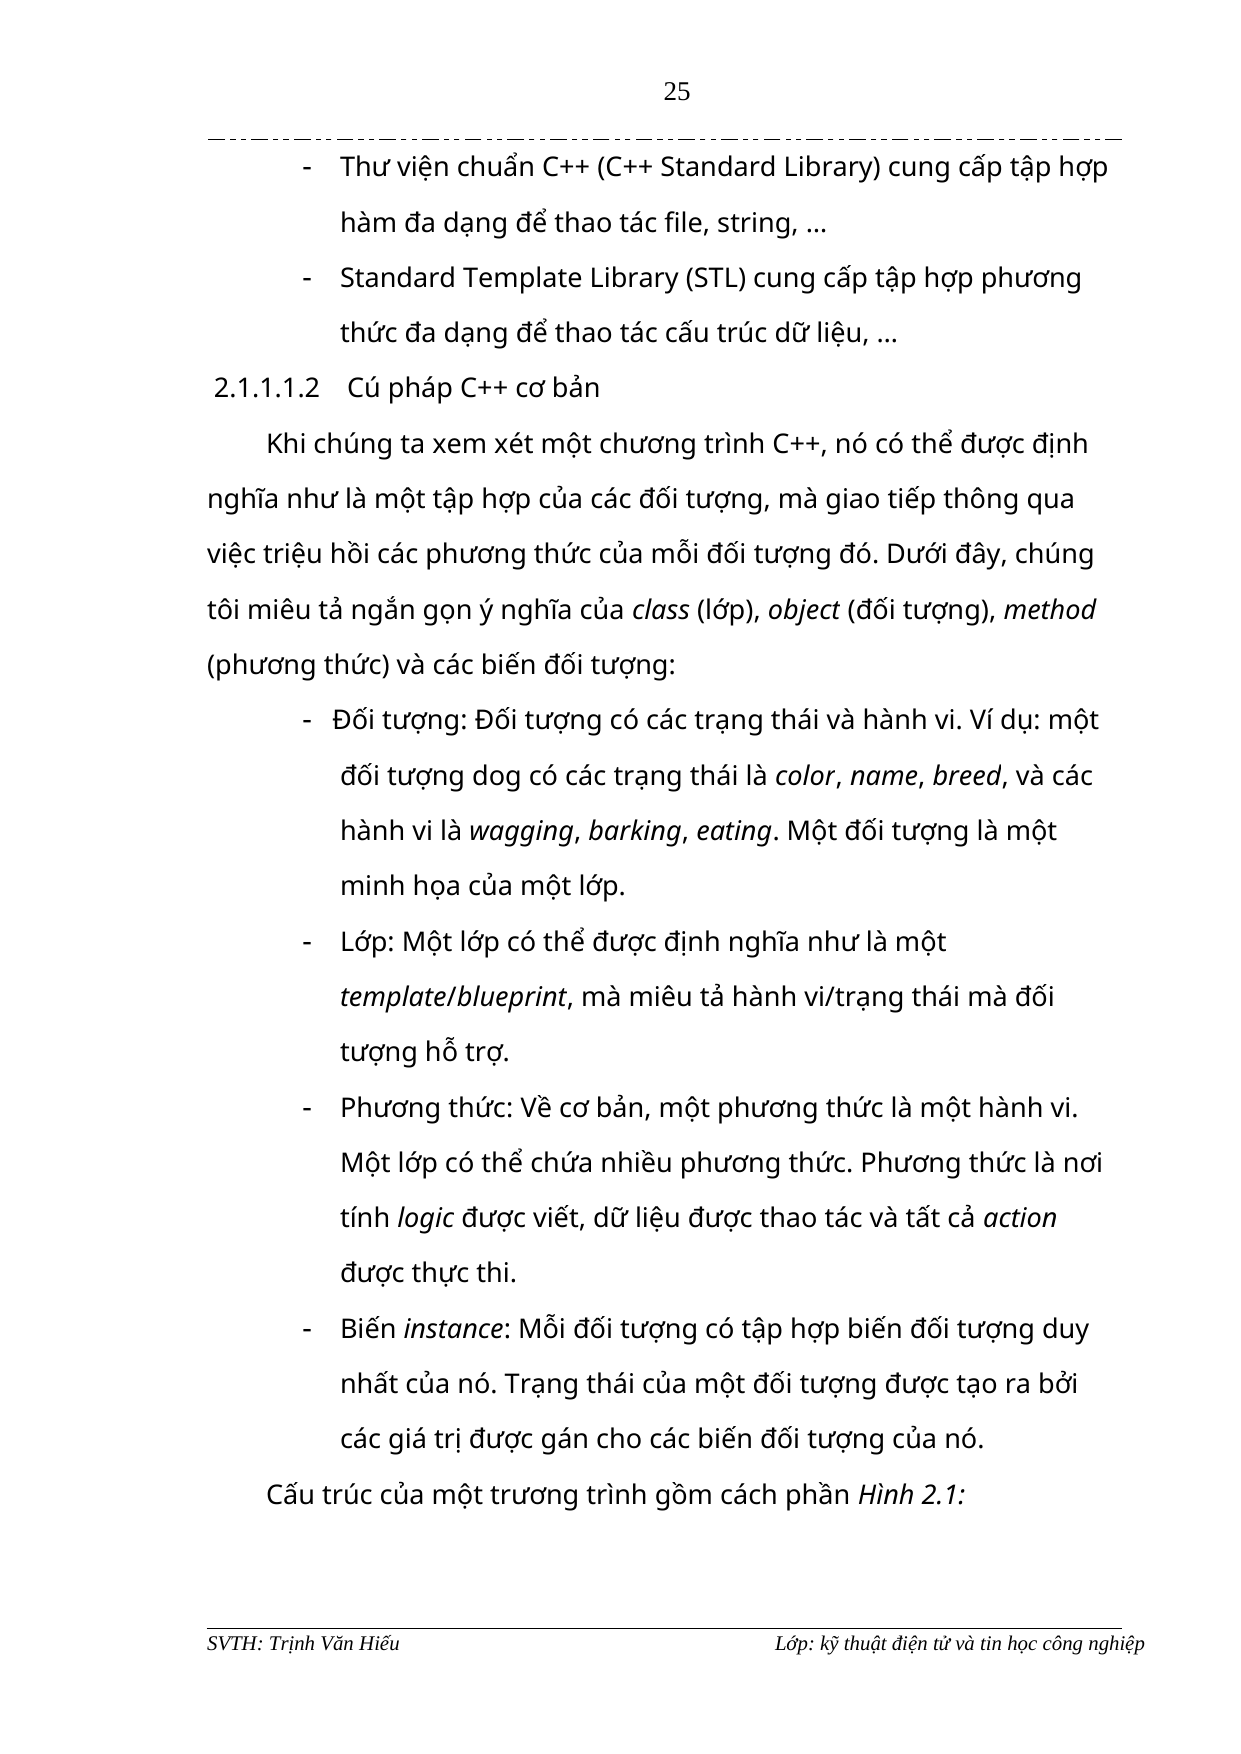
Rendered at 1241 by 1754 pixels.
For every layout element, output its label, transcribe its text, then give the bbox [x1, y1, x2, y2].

list Khi chúng ta xem xét một chương trình C++, nó có thể được định nghĩa như là một tập hợp của các đối tượng, mà giao tiếp thông qua việc triệu hồi các phương thức của mỗi đối tượng đó. Dưới đây, chúng tôi miêu tả ngắn gọn ý nghĩa của class (lớp), object (đối tượng), method (phương thức) và các biến đối tượng: [207, 424, 1122, 682]
list Cú pháp C++ cơ bản [214, 369, 1122, 406]
list Biến instance: Mỗi đối tượng có tập hợp biến đối tượng duy nhất của nó. Trạng thái của một đối tượng được tạo ra bởi các giá trị được gán cho các biến đối tượng của nó. [302, 1309, 1122, 1457]
list Standard Template Library (STL) cung cấp tập hợp phương thức đa dạng để thao tác cấu trúc dữ liệu, … [302, 258, 1122, 351]
list Phương thức: Về cơ bản, một phương thức là một hành vi. Một lớp có thể chứa nhiều phương thức. Phương thức là nơi tính logic được viết, dữ liệu được thao tác và tất cả action được thực thi. [302, 1088, 1122, 1291]
list Cấu trúc của một trương trình gồm cách phần Hình 2.1: [207, 1475, 1122, 1512]
list Thư viện chuẩn C++ (C++ Standard Library) cung cấp tập hợp hàm đa dạng để thao tác file, string, … [302, 148, 1122, 240]
list Lớp: Một lớp có thể được định nghĩa như là một template/blueprint, mà miêu tả hành vi/trạng thái mà đối tượng hỗ trợ. [302, 922, 1122, 1069]
list Đối tượng: Đối tượng có các trạng thái và hành vi. Ví dụ: một đối tượng dog có các trạng thái là color, name, breed, và các hành vi là wagging, barking, eating. Một đối tượng là một minh họa của một lớp. [302, 701, 1122, 904]
